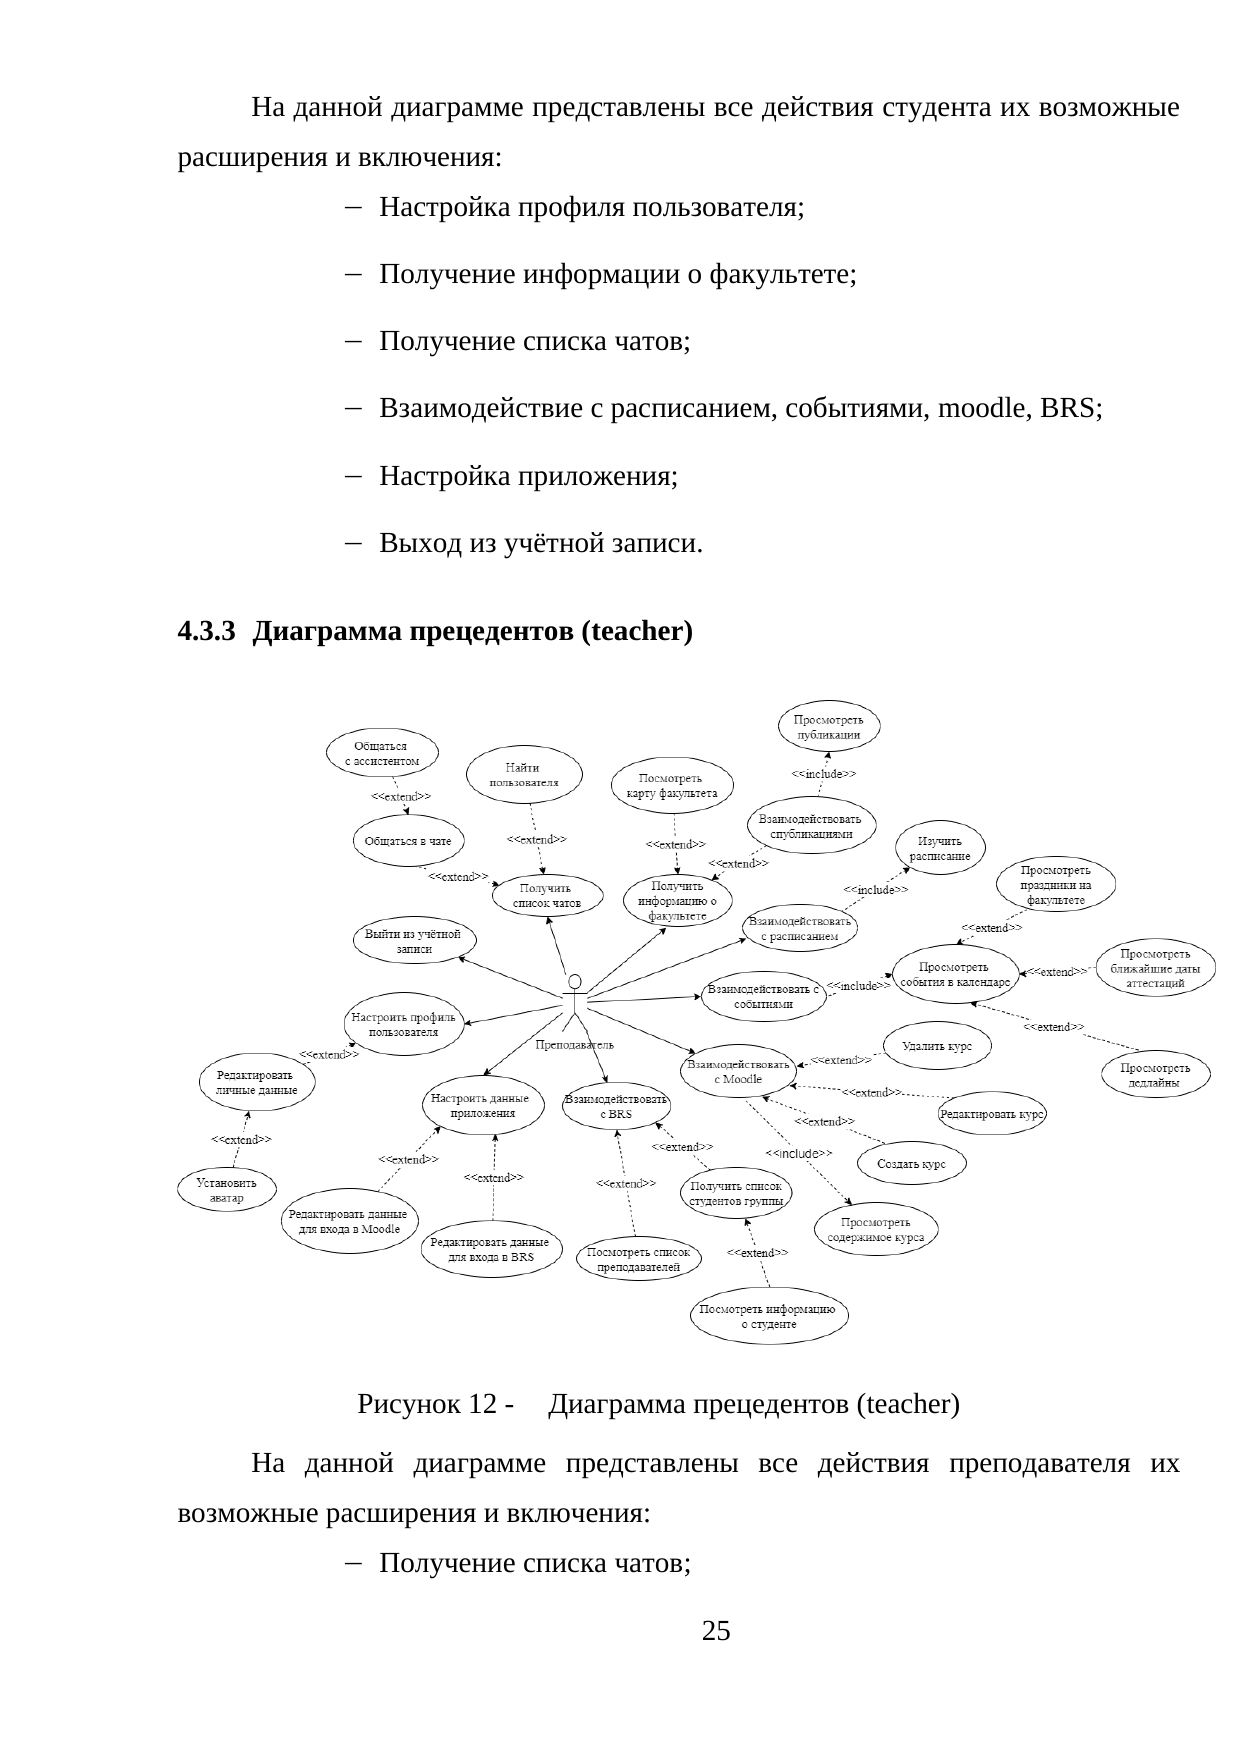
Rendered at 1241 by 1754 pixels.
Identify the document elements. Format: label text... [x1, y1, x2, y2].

text Настройка профиля пользователя; [342, 189, 1181, 223]
text Настройка приложения; [342, 458, 1181, 491]
text Выход из учётной записи. [342, 525, 1181, 558]
text На данной диаграмме представлены все действия студента их возможные расширения и включения: [177, 89, 1181, 172]
text Получение списка чатов; [342, 1546, 1181, 1579]
text Взаимодействие с расписанием, событиями, moodle, BRS; [342, 391, 1181, 424]
text Получение информации о факультете; [342, 256, 1181, 290]
text Диаграмма прецедентов (teacher) [215, 1386, 1181, 1420]
text Получение списка чатов; [342, 323, 1181, 357]
text На данной диаграмме представлены все действия преподавателя их возможные расширения и включения: [177, 1445, 1181, 1529]
subtitle Диаграмма прецедентов (teacher) [177, 613, 1181, 646]
picture [177, 700, 1216, 1345]
